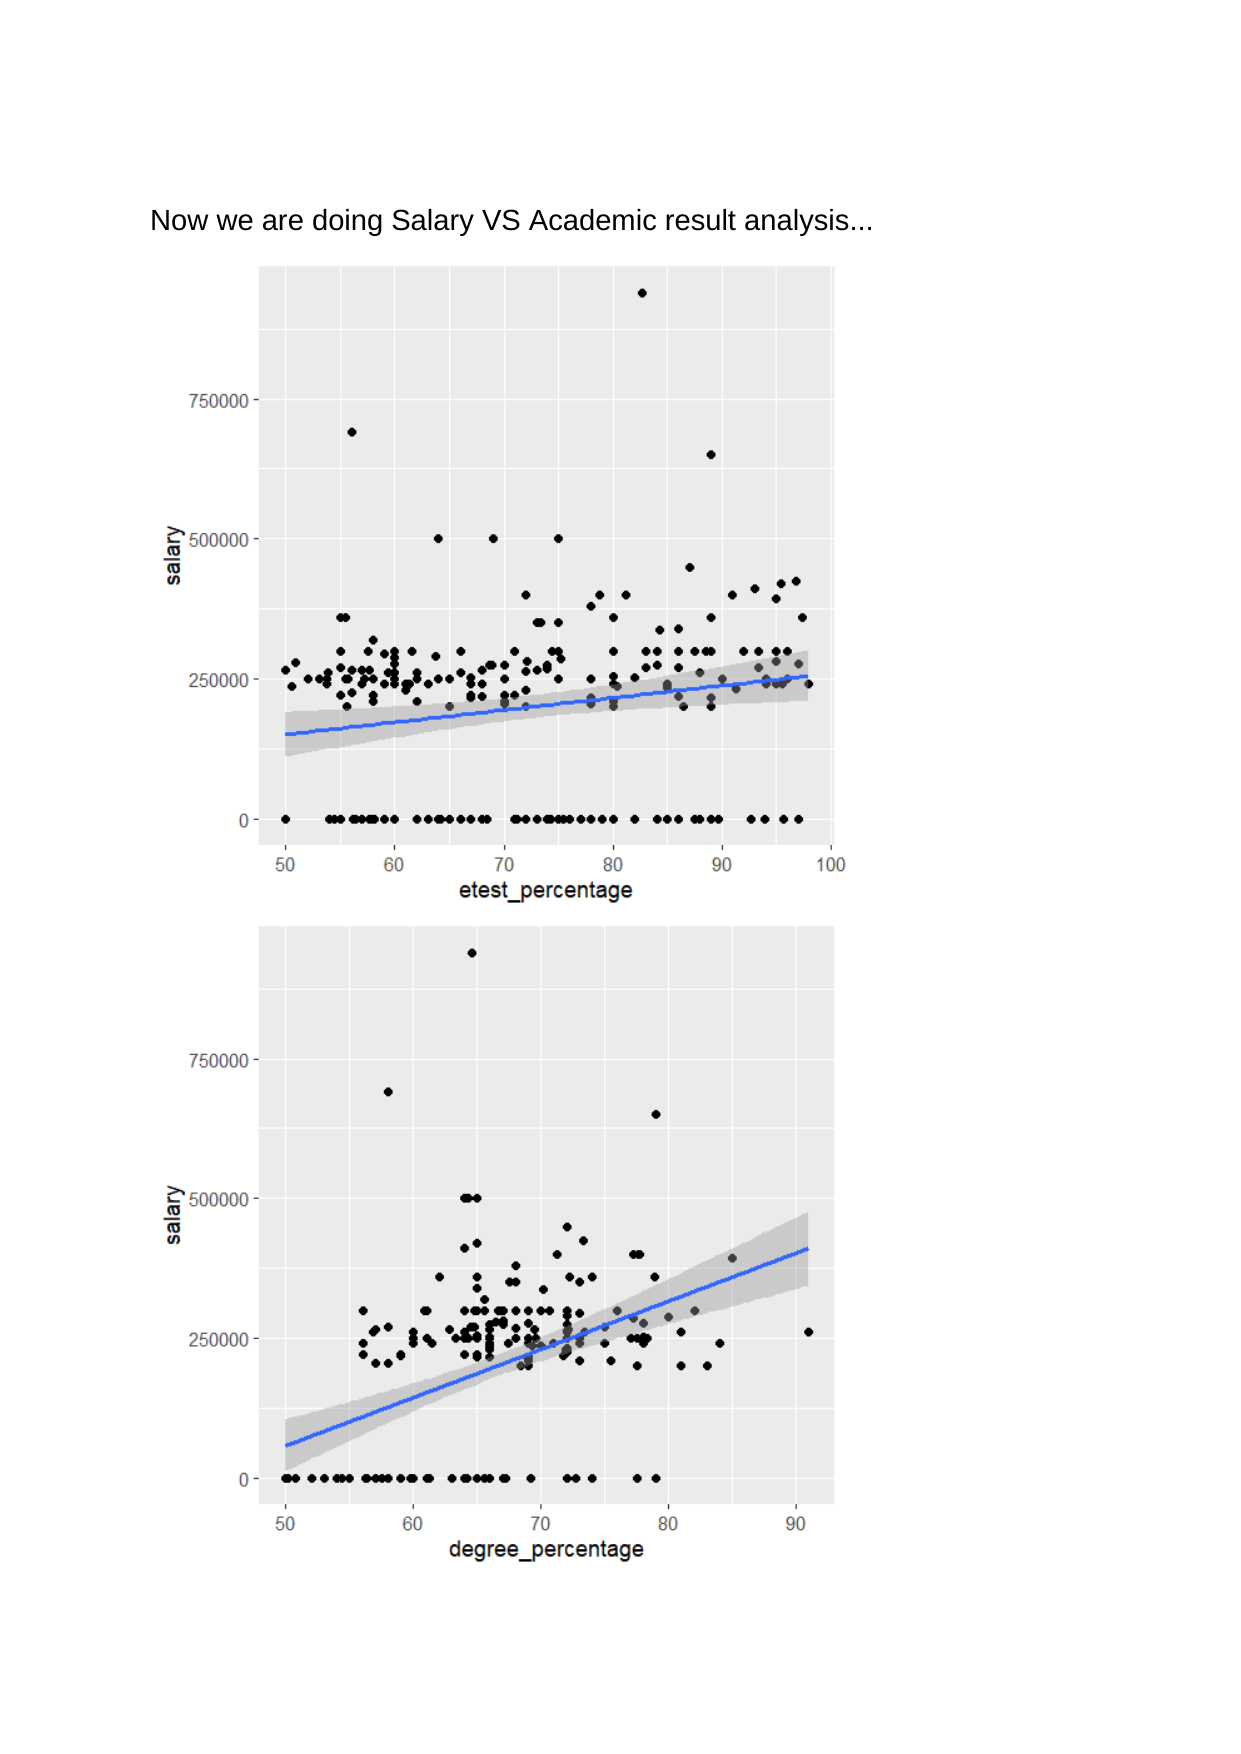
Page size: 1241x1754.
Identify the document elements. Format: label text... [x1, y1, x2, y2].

text Now we are doing Salary VS Academic result analysis... [150, 203, 1090, 236]
picture [150, 255, 847, 914]
picture [150, 915, 847, 1573]
